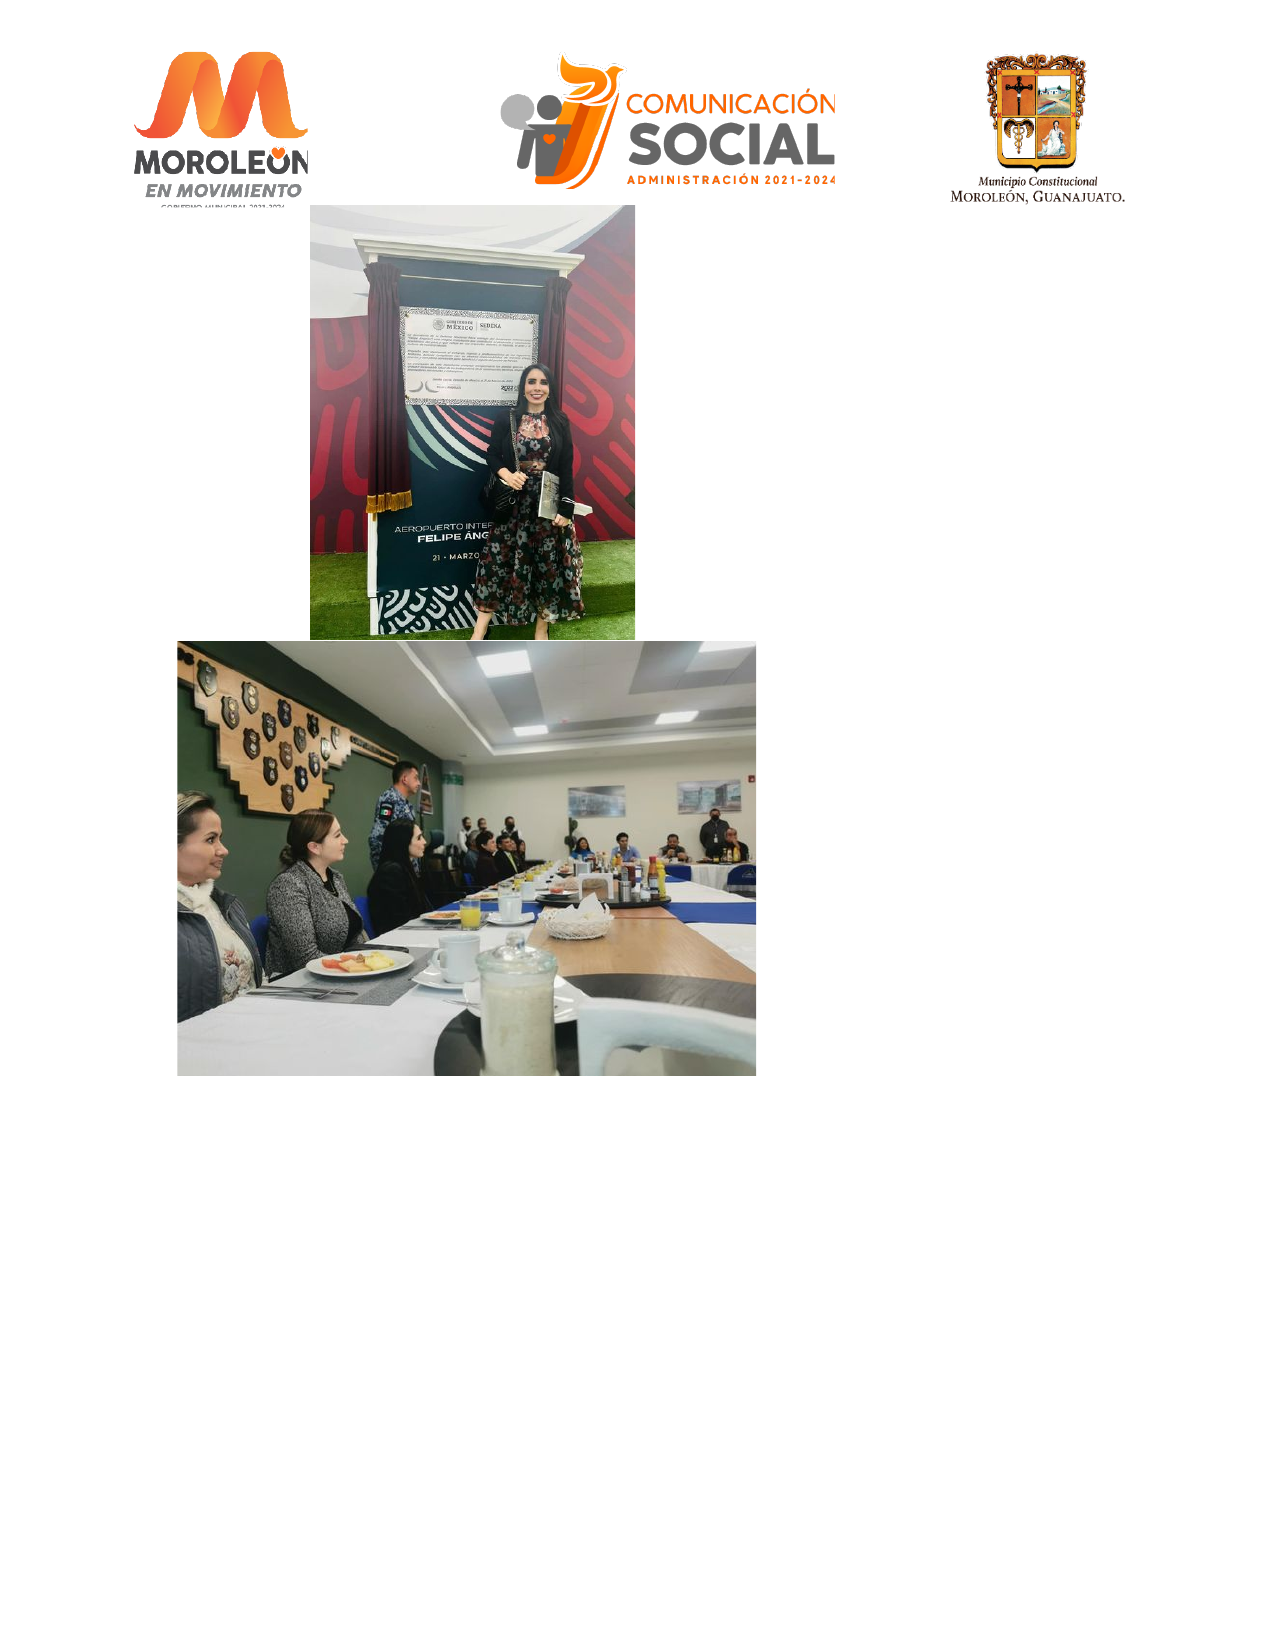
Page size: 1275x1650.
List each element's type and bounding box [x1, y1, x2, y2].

picture [133, 51, 308, 208]
picture [500, 51, 835, 189]
picture [177, 641, 757, 1076]
picture [942, 43, 1130, 210]
picture [310, 205, 636, 640]
